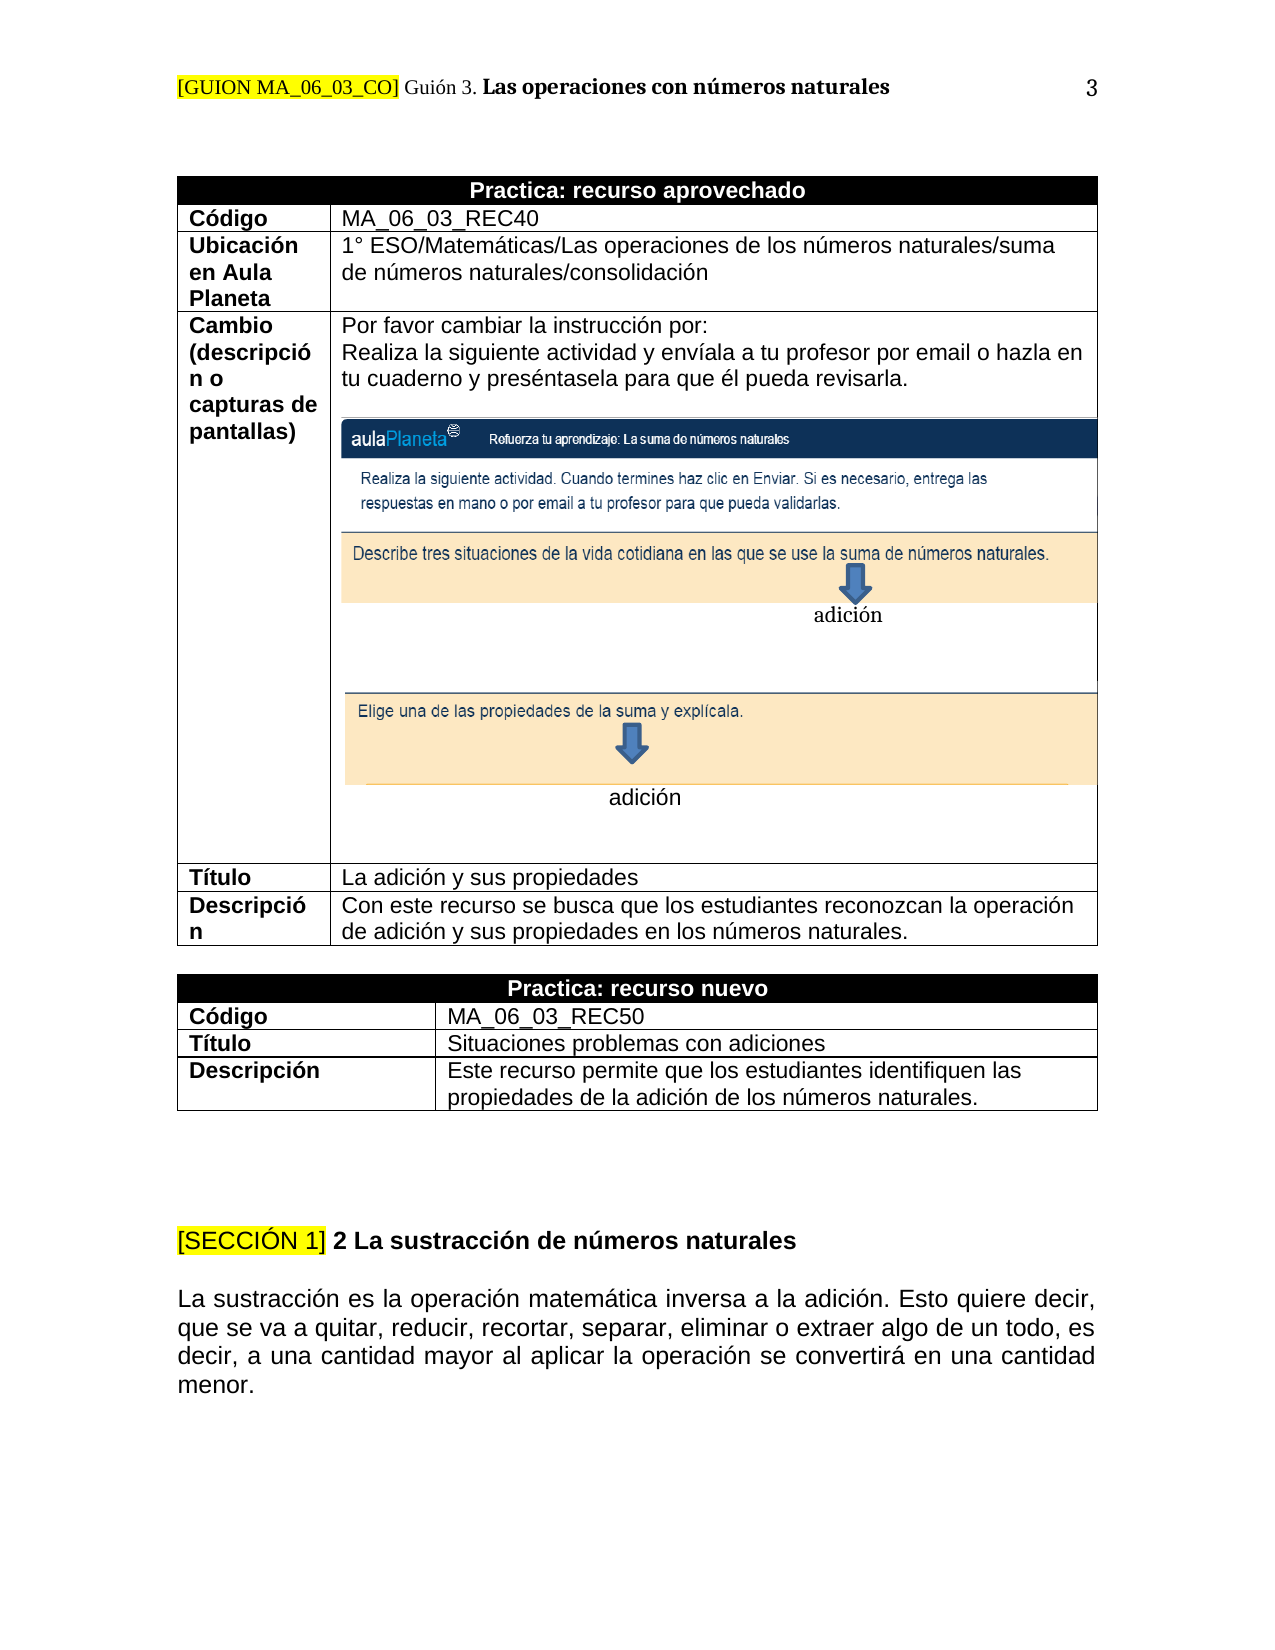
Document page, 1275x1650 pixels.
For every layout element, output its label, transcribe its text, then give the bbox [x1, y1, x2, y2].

table_cell MA_06_03_REC50 [436, 1003, 1097, 1029]
table_cell Situaciones problemas con adiciones [436, 1030, 1097, 1056]
table_cell Título [178, 864, 330, 891]
text La sustracción es la operación matemática inversa a la adición. Esto quiere decir, que se va a quitar, reducir, recortar, separar, eliminar o extraer algo de un todo, es decir, a una cantidad mayor al aplicar la operación se convertirá en una cantidad menor. [177, 1284, 1098, 1399]
table_cell Este recurso permite que los estudiantes identifiquen las propiedades de la adición de los números naturales. [436, 1058, 1097, 1110]
table_cell Código [178, 1003, 435, 1029]
table_cell Título [178, 1030, 435, 1056]
table_cell Ubicación en Aula Planeta [178, 232, 330, 311]
text [SECCIÓN 1] 2 La sustracción de números naturales [326, 1226, 1098, 1255]
table_cell La adición y sus propiedades [331, 864, 1097, 891]
table_cell Descripción [178, 1058, 435, 1110]
table_cell Cambio (descripción o capturas de pantallas) [178, 312, 330, 863]
table_cell 1° ESO/Matemáticas/Las operaciones de los números naturales/suma de números naturales/consolidación [331, 232, 1097, 311]
table_cell Código [178, 205, 330, 231]
table_cell Descripción [178, 892, 330, 944]
picture [341, 681, 1098, 785]
table_cell Por favor cambiar la instrucción por: Realiza la siguiente actividad y envíala a tu profesor por email o hazla en tu cuaderno y preséntasela para que él pueda revisarla. adición adición [331, 312, 1097, 863]
table_cell MA_06_03_REC40 [331, 205, 1097, 231]
table_header Practica: recurso nuevo [178, 975, 1097, 1002]
table_header Practica: recurso aprovechado [178, 178, 1097, 204]
table_cell Con este recurso se busca que los estudiantes reconozcan la operación de adición y sus propiedades en los números naturales. [331, 892, 1097, 944]
picture [341, 417, 1098, 603]
